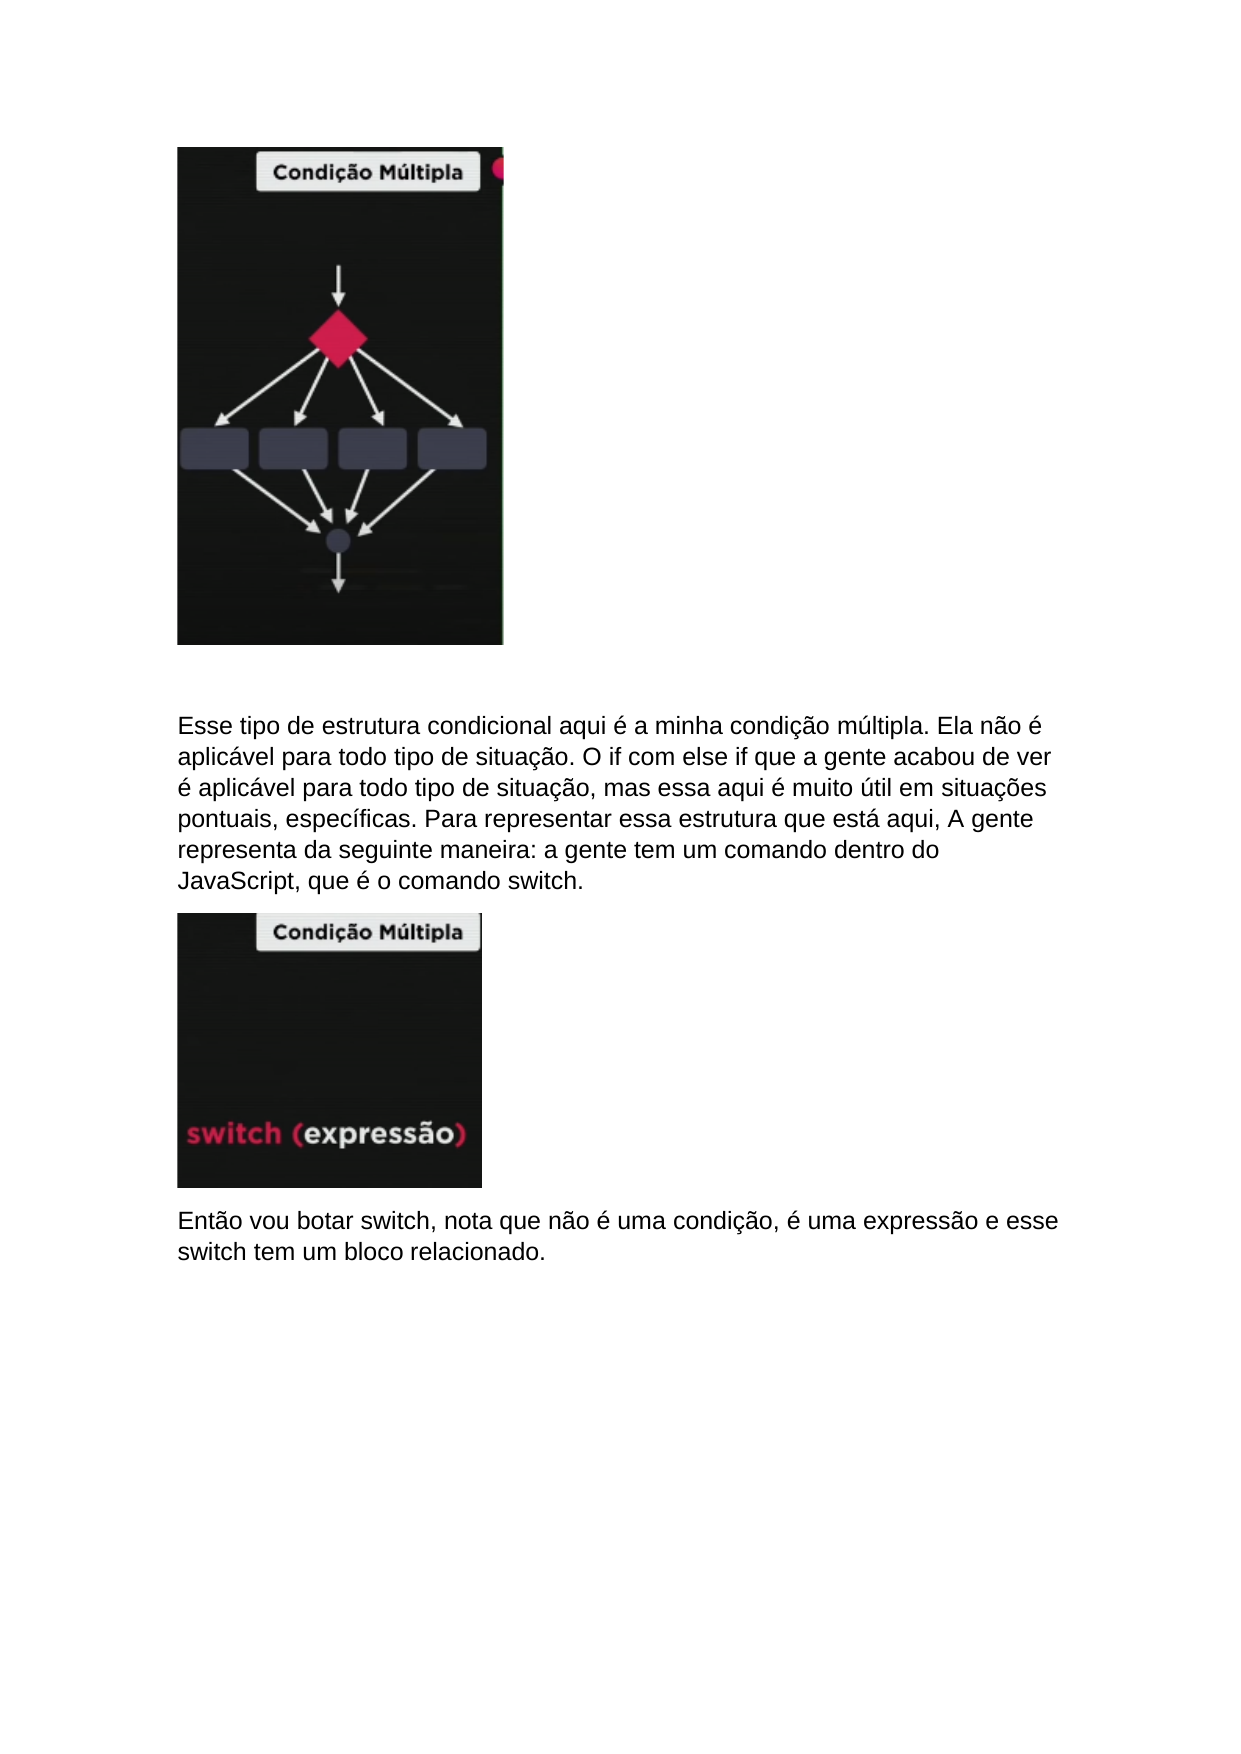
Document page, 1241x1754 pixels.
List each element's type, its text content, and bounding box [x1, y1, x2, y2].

text Esse tipo de estrutura condicional aqui é a minha condição múltipla. Ela não é aplicável para todo tipo de situação. O if com else if que a gente acabou de ver é aplicável para todo tipo de situação, mas essa aqui é muito útil em situações pontuais, específicas. Para representar essa estrutura que está aqui, A gente representa da seguinte maneira: a gente tem um comando dentro do JavaScript, que é o comando switch. [177, 711, 1063, 895]
picture [177, 147, 504, 645]
text Então vou botar switch, nota que não é uma condição, é uma expressão e esse switch tem um bloco relacionado. [177, 1206, 1063, 1266]
picture [177, 913, 482, 1188]
